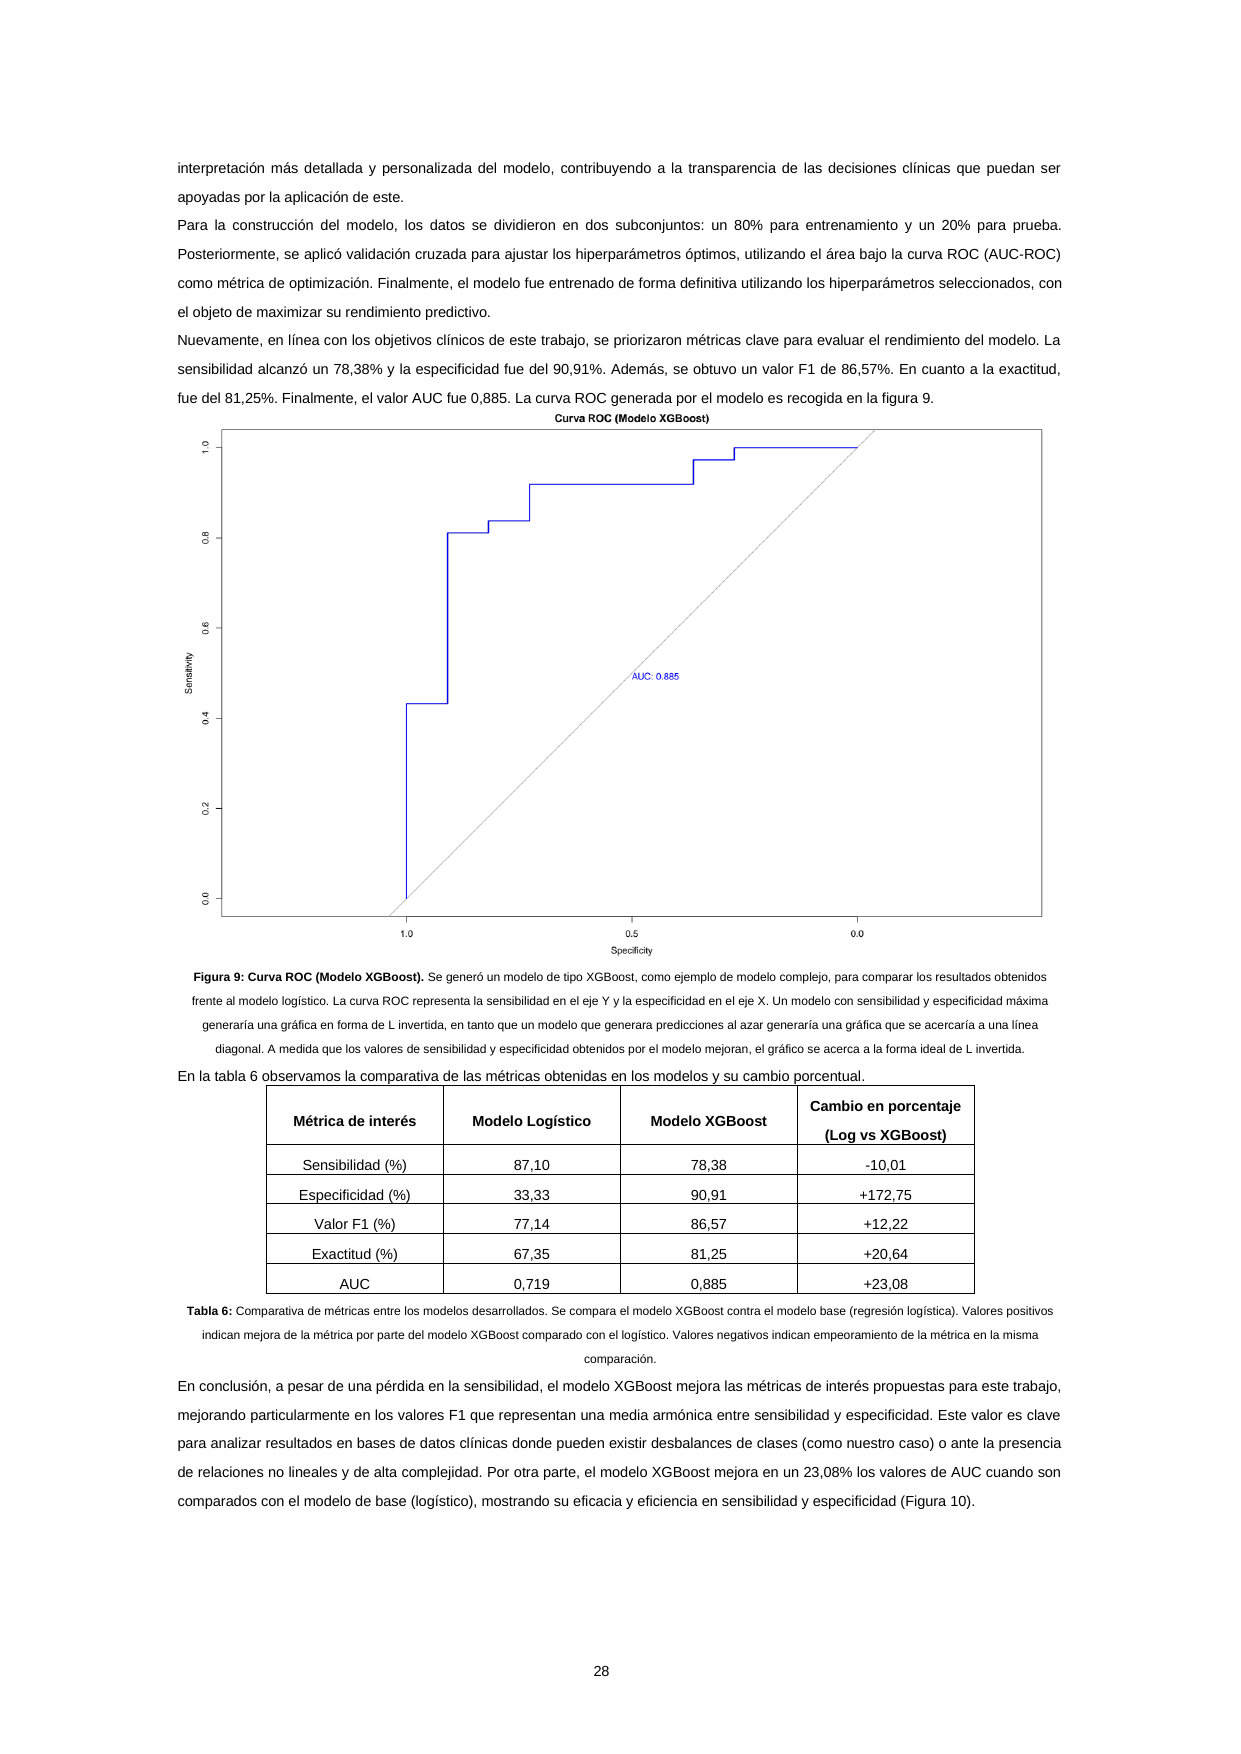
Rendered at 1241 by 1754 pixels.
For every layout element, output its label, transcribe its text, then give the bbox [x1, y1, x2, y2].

table_cell Exactitud (%) [267, 1234, 443, 1263]
table_cell +23,08 [798, 1264, 974, 1293]
text En conclusión, a pesar de una pérdida en la sensibilidad, el modelo XGBoost mejora las métricas de interés propuestas para este trabajo, mejorando particularmente en los valores F1 que representan una media armónica entre sensibilidad y especificidad. Este valor es clave para analizar resultados en bases de datos clínicas donde pueden existir desbalances de clases (como nuestro caso) o ante la presencia de relaciones no lineales y de alta complejidad. Por otra parte, el modelo XGBoost mejora en un 23,08% los valores de AUC cuando son comparados con el modelo de base (logístico), mostrando su eficacia y eficiencia en sensibilidad y especificidad (Figura 10). [177, 1366, 1063, 1509]
table_cell 87,10 [444, 1145, 620, 1173]
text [177, 148, 1063, 205]
table_cell +12,22 [798, 1204, 974, 1233]
table_cell 77,14 [444, 1204, 620, 1233]
table_cell 33,33 [444, 1175, 620, 1203]
table_cell Sensibilidad (%) [267, 1145, 443, 1173]
table_cell -10,01 [798, 1145, 974, 1173]
table_cell 0,719 [444, 1264, 620, 1293]
table_cell 90,91 [621, 1175, 797, 1203]
text Nuevamente, en línea con los objetivos clínicos de este trabajo, se priorizaron métricas clave para evaluar el rendimiento del modelo. La sensibilidad alcanzó un 78,38% y la especificidad fue del 90,91%. Además, se obtuvo un valor F1 de 86,57%. En cuanto a la exactitud, fue del 81,25%. Finalmente, el valor AUC fue 0,885. La curva ROC generada por el modelo es recogida en la figura 9. [177, 320, 1063, 406]
table_cell Valor F1 (%) [267, 1204, 443, 1233]
table_header Modelo Logístico [444, 1086, 620, 1144]
table_cell 67,35 [444, 1234, 620, 1263]
table_header Métrica de interés [267, 1086, 443, 1144]
table_cell Especificidad (%) [267, 1175, 443, 1203]
table_cell +20,64 [798, 1234, 974, 1263]
table_cell 81,25 [621, 1234, 797, 1263]
table_header Modelo XGBoost [621, 1086, 797, 1144]
table_cell +172,75 [798, 1175, 974, 1203]
table_cell 86,57 [621, 1204, 797, 1233]
text En la tabla 6 observamos la comparativa de las métricas obtenidas en los modelos y su cambio porcentual. [177, 1056, 1063, 1085]
table_cell 78,38 [621, 1145, 797, 1173]
table_header Cambio en porcentaje (Log vs XGBoost) [798, 1086, 974, 1144]
table_cell 0,885 [621, 1264, 797, 1293]
table_cell AUC [267, 1264, 443, 1293]
text Para la construcción del modelo, los datos se dividieron en dos subconjuntos: un 80% para entrenamiento y un 20% para prueba. Posteriormente, se aplicó validación cruzada para ajustar los hiperparámetros óptimos, utilizando el área bajo la curva ROC (AUC-ROC) como métrica de optimización. Finalmente, el modelo fue entrenado de forma definitiva utilizando los hiperparámetros seleccionados, con el objeto de maximizar su rendimiento predictivo. [177, 205, 1063, 320]
text Figura 9: Curva ROC (Modelo XGBoost). Se generó un modelo de tipo XGBoost, como ejemplo de modelo complejo, para comparar los resultados obtenidos frente al modelo logístico. La curva ROC representa la sensibilidad en el eje Y y la especificidad en el eje X. Un modelo con sensibilidad y especificidad máxima generaría una gráfica en forma de L invertida, en tanto que un modelo que generara predicciones al azar generaría una gráfica que se acercaría a una línea diagonal. A medida que los valores de sensibilidad y especificidad obtenidos por el modelo mejoran, el gráfico se acerca a la forma ideal de L invertida. [177, 960, 1063, 1056]
text Tabla 6: Comparativa de métricas entre los modelos desarrollados. Se compara el modelo XGBoost contra el modelo base (regresión logística). Valores positivos indican mejora de la métrica por parte del modelo XGBoost comparado con el logístico. Valores negativos indican empeoramiento de la métrica en la misma comparación. [177, 1294, 1063, 1366]
